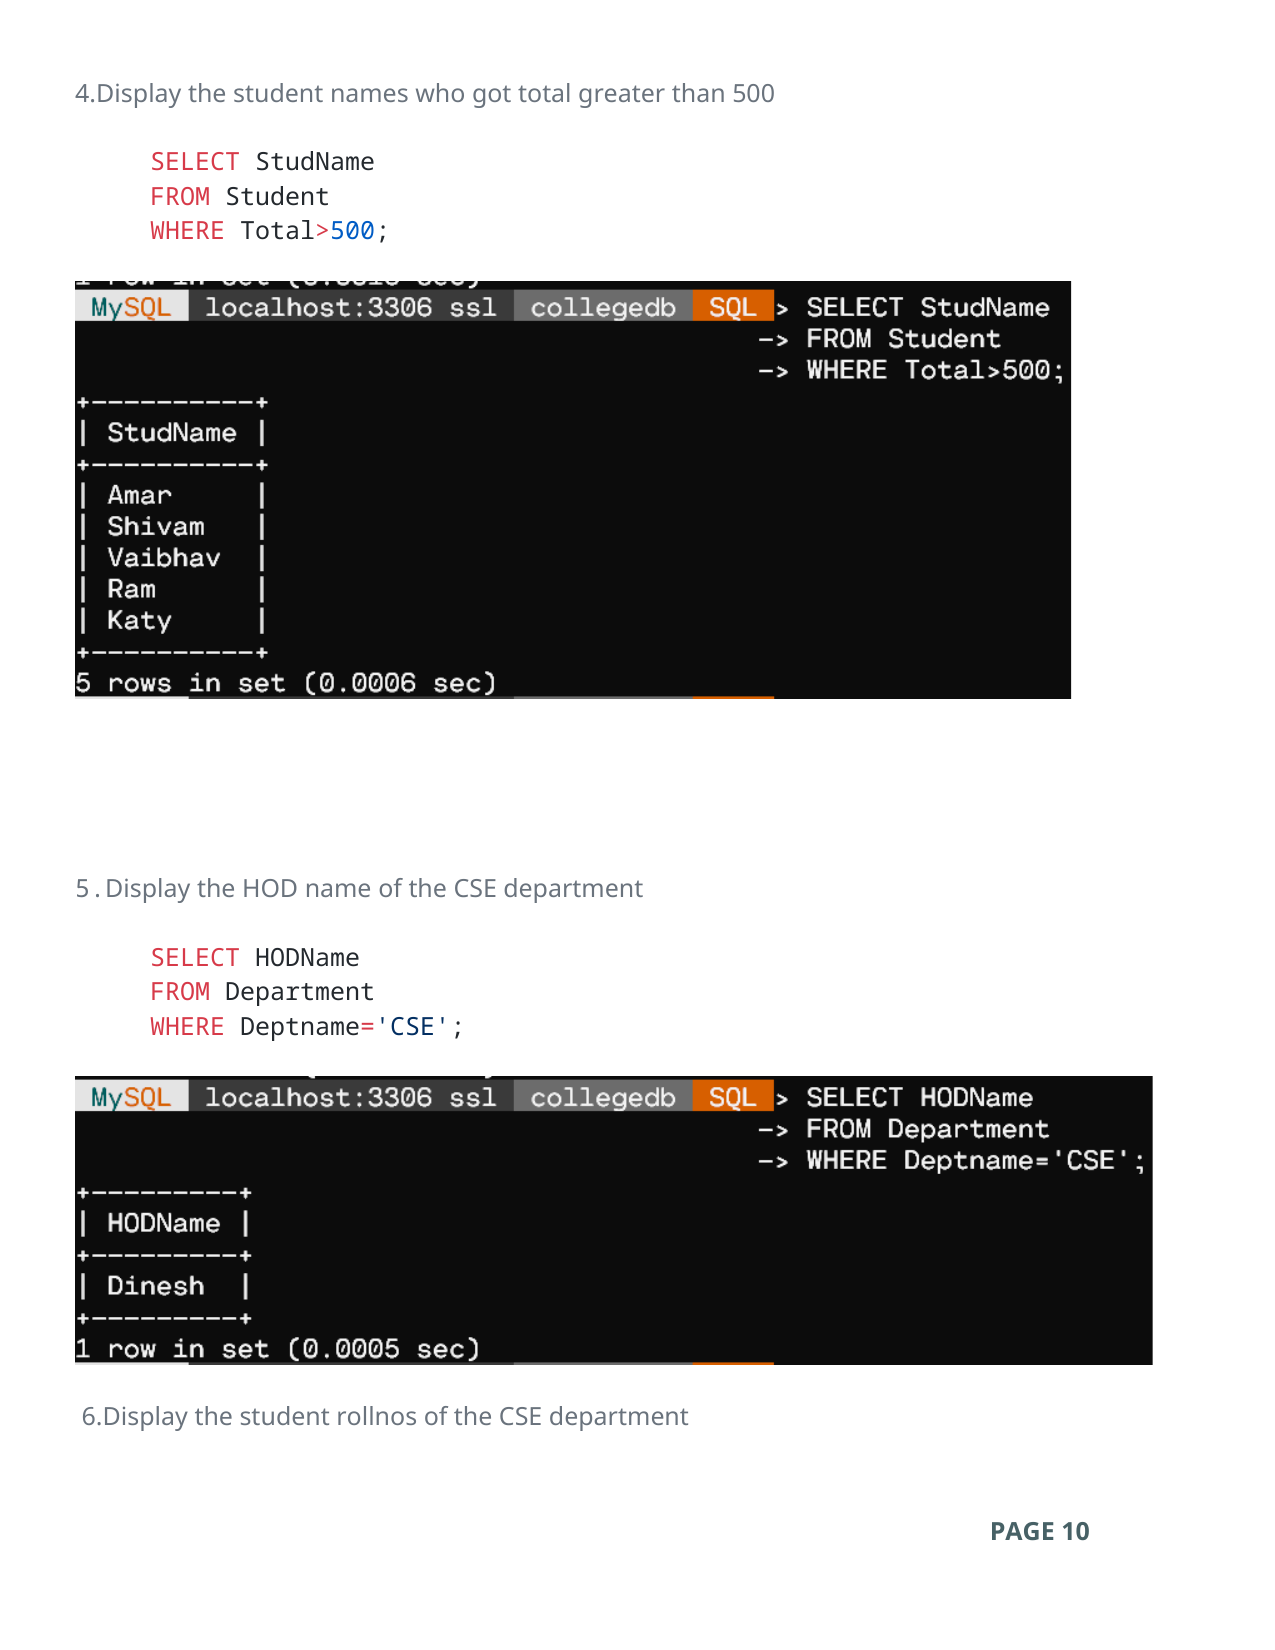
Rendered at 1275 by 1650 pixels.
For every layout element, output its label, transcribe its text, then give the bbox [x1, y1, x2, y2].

text 5.Display the HOD name of the CSE department [75, 871, 1200, 905]
text 4.Display the student names who got total greater than 500 [75, 75, 1200, 109]
text FROM Student [150, 178, 1200, 212]
text SELECT StudName [150, 144, 1200, 178]
text WHERE Total>500; [150, 212, 1200, 247]
picture [75, 281, 1072, 699]
text FROM Department [150, 974, 1200, 1008]
text 6.Display the student rollnos of the CSE department [75, 1399, 1200, 1433]
text SELECT HODName [150, 939, 1200, 974]
text WHERE Deptname='CSE'; [150, 1008, 1200, 1042]
picture [75, 1076, 1153, 1365]
